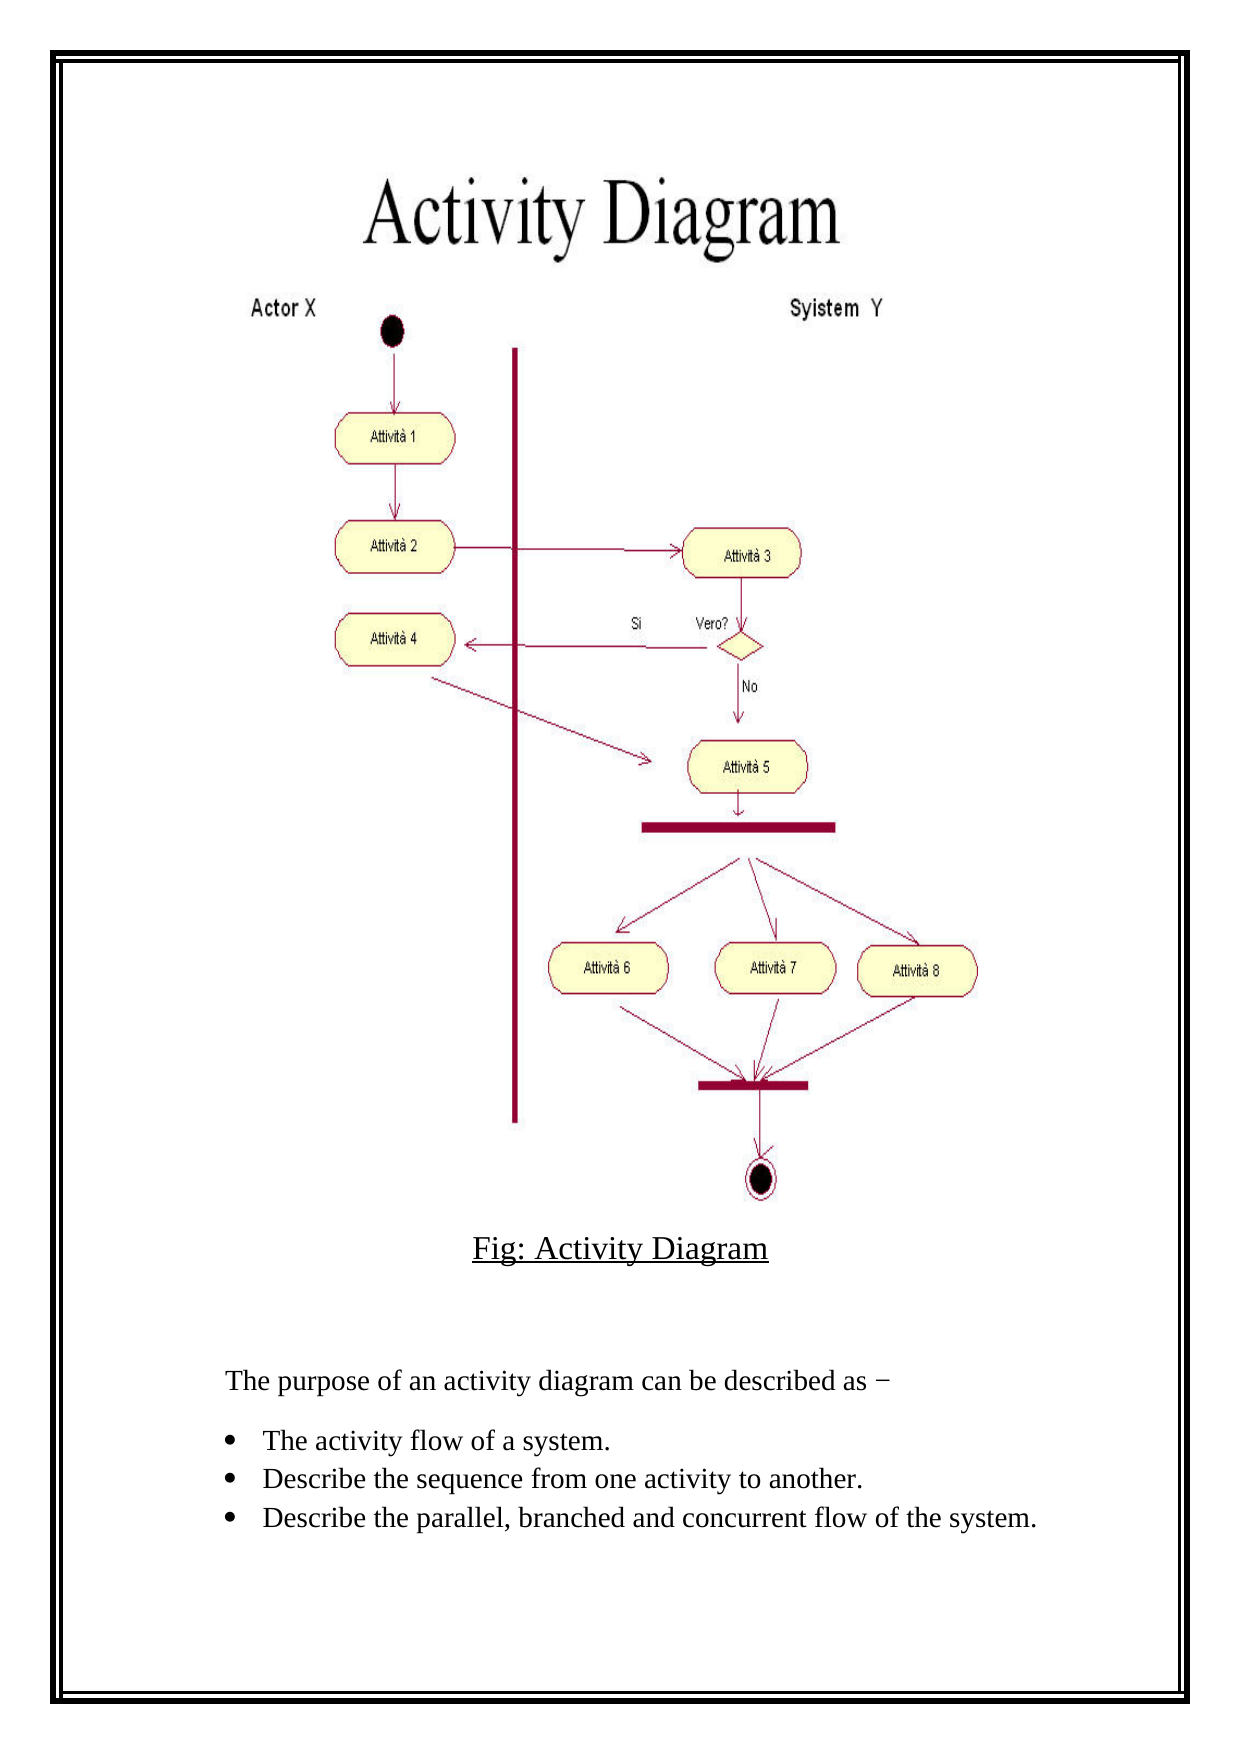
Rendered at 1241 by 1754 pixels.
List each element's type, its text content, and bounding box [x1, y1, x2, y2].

list The activity flow of a system. [225, 1423, 1090, 1456]
text Fig: Activity Diagram [150, 1228, 1090, 1266]
text The purpose of an activity diagram can be described as − [225, 1363, 1090, 1397]
picture [177, 150, 1064, 1228]
list Describe the parallel, branched and concurrent flow of the system. [225, 1500, 1090, 1533]
list Describe the sequence from one activity to another. [225, 1461, 1090, 1495]
